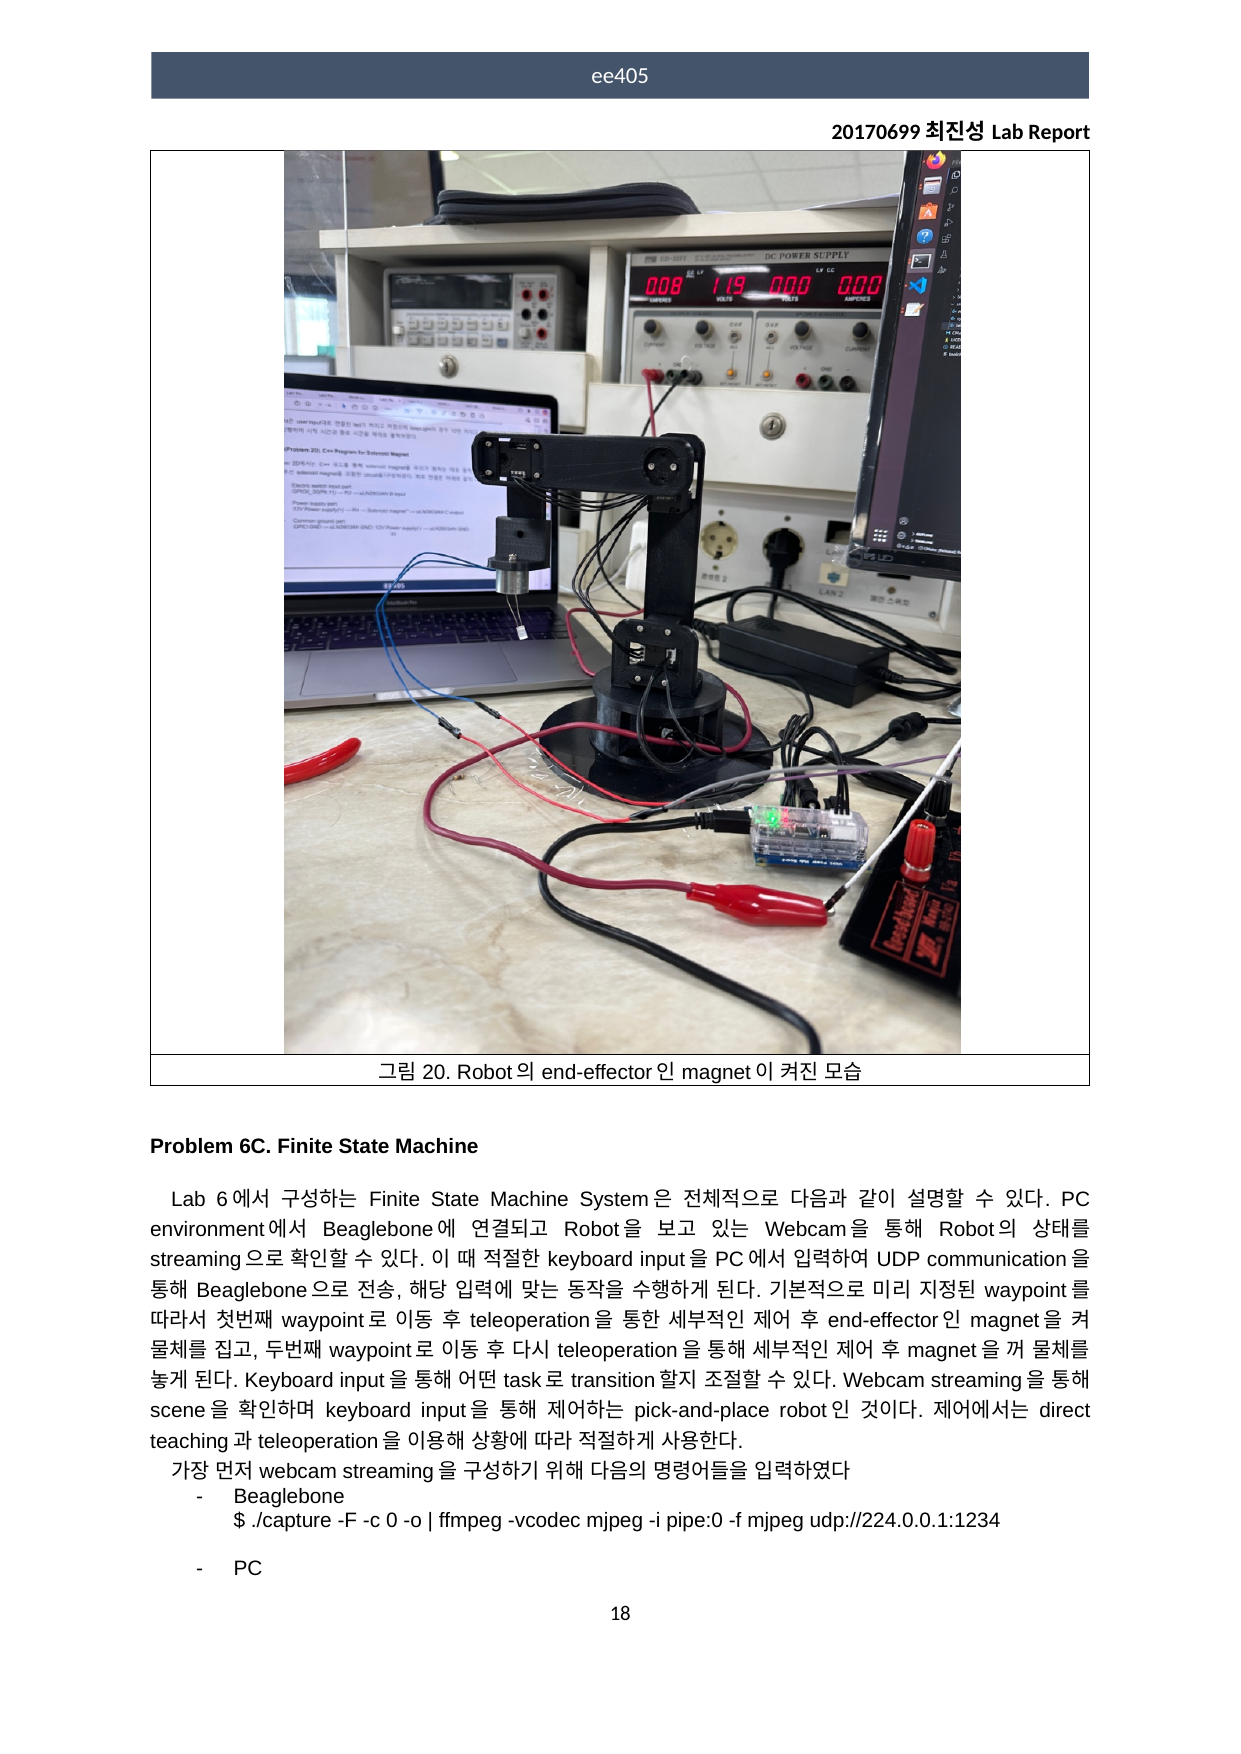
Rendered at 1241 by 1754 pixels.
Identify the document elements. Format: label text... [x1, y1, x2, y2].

table_cell 그림 20. Robot의 end-effector인 magnet이 켜진 모습 [151, 1055, 1089, 1085]
table_header [151, 151, 284, 1054]
list Beaglebone [196, 1484, 1090, 1508]
table_header [961, 151, 1089, 1054]
text 가장 먼저 webcam streaming을 구성하기 위해 다음의 명령어들을 입력하였다 [150, 1454, 1090, 1484]
list $ ./capture -F -c 0 -o | ffmpeg -vcodec mjpeg -i pipe:0 -f mjpeg udp://224.0.0.1:1234 [233, 1508, 1090, 1532]
text Lab 6에서 구성하는 Finite State Machine System은 전체적으로 다음과 같이 설명할 수 있다. PC environment에서 Beaglebone에 연결되고 Robot을 보고 있는 Webcam을 통해 Robot의 상태를 streaming으로 확인할 수 있다. 이 때 적절한 keyboard input을 PC에서 입력하여 UDP communication을 통해 Beaglebone으로 전송, 해당 입력에 맞는 동작을 수행하게 된다. 기본적으로 미리 지정된 waypoint를 따라서 첫번째 waypoint로 이동 후 teleoperation을 통한 세부적인 제어 후 end-effector인 magnet을 켜 물체를 집고, 두번째 waypoint로 이동 후 다시 teleoperation을 통해 세부적인 제어 후 magnet을 꺼 물체를 놓게 된다. Keyboard input을 통해 어떤 task로 transition할지 조절할 수 있다. Webcam streaming을 통해 scene을 확인하며 keyboard input을 통해 제어하는 pick-and-place robot인 것이다. 제어에서는 direct teaching과 teleoperation을 이용해 상황에 따라 적절하게 사용한다. [150, 1182, 1090, 1454]
picture [284, 151, 961, 1053]
text Problem 6C. Finite State Machine [150, 1134, 1090, 1158]
list PC [196, 1556, 1090, 1580]
